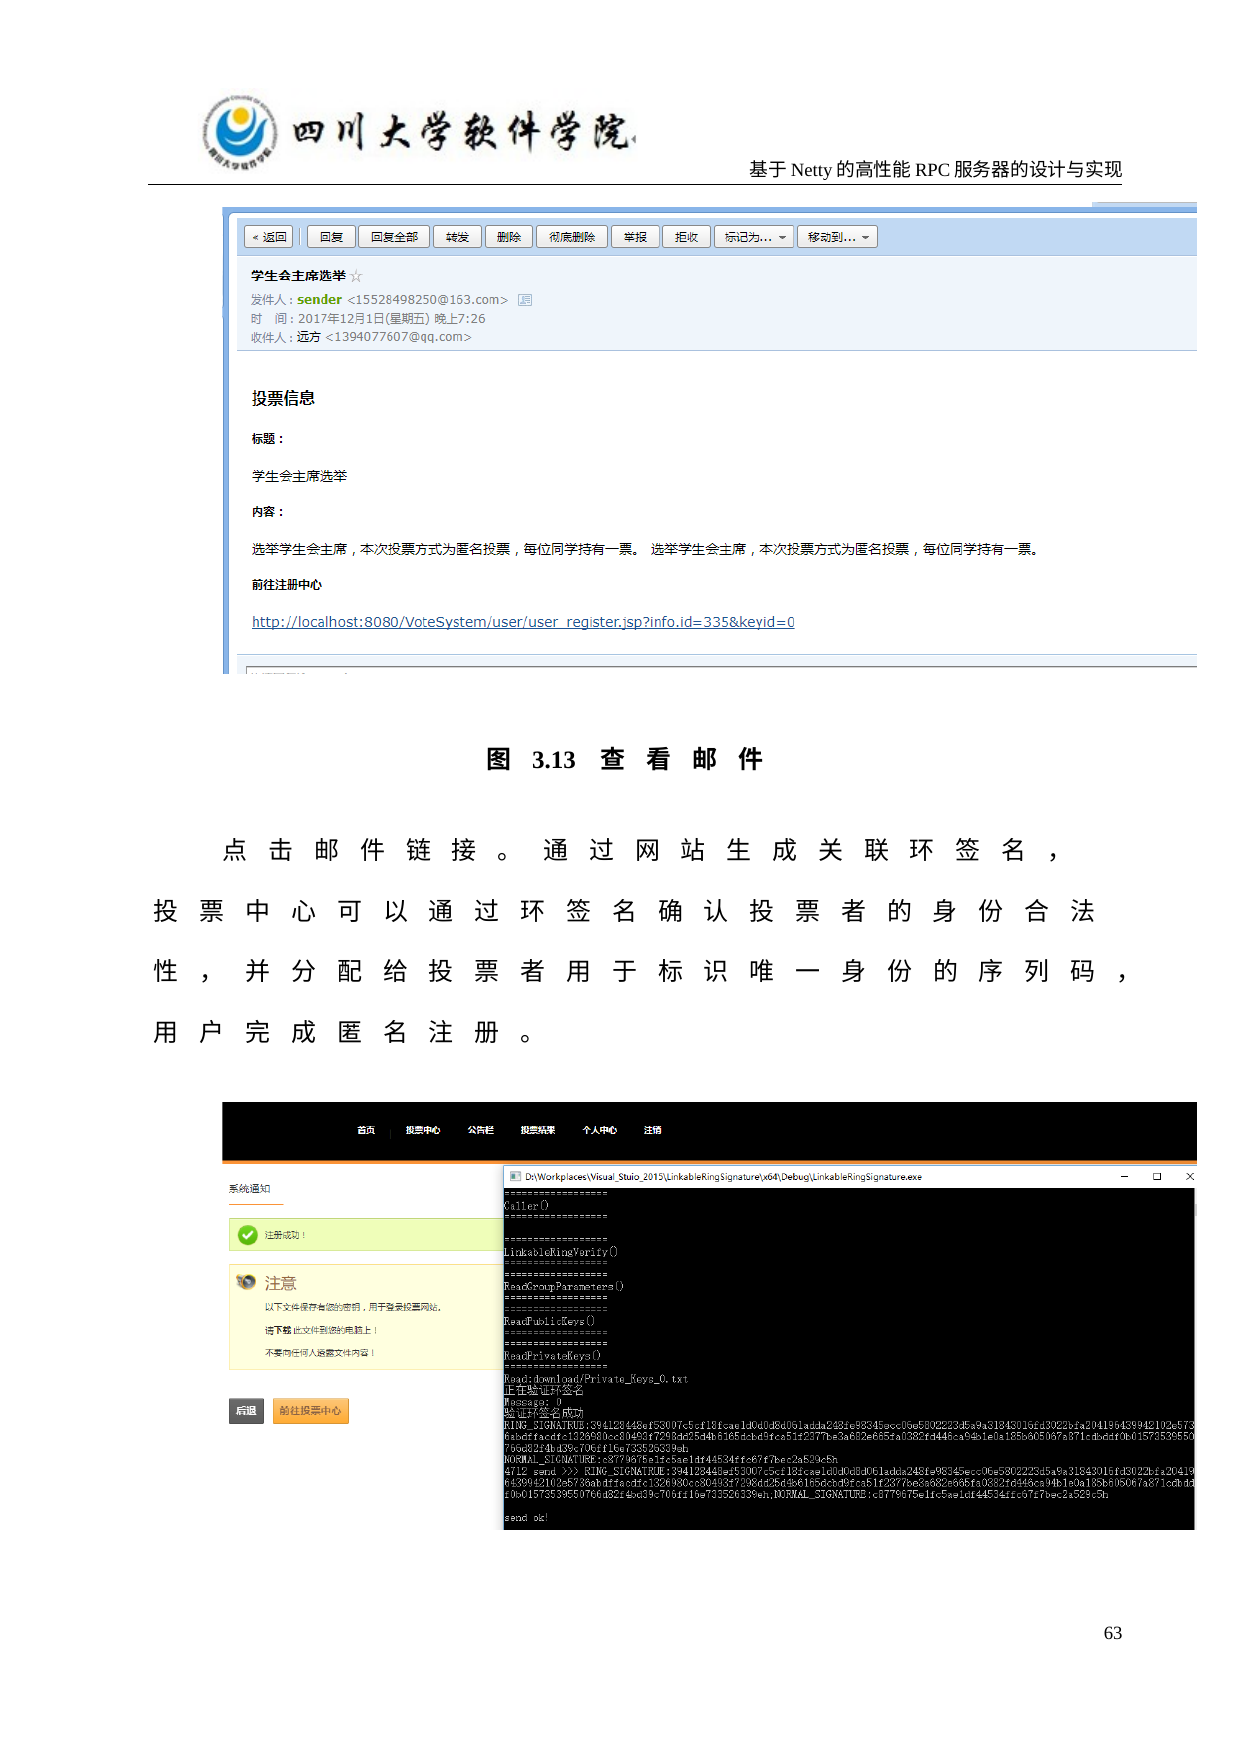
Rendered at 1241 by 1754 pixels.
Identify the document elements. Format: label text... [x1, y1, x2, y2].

picture [222, 1102, 1197, 1530]
text 点击邮件链接。通过网站生成关联环签名，投票中心可以通过环签名确认投票者的身份合法性，并分配给投票者用于标识唯一身份的序列码，用户完成匿名注册。 [154, 818, 1116, 1061]
text 图3.13 查看邮件 [154, 727, 1116, 788]
picture [222, 202, 1197, 674]
picture [197, 88, 639, 177]
